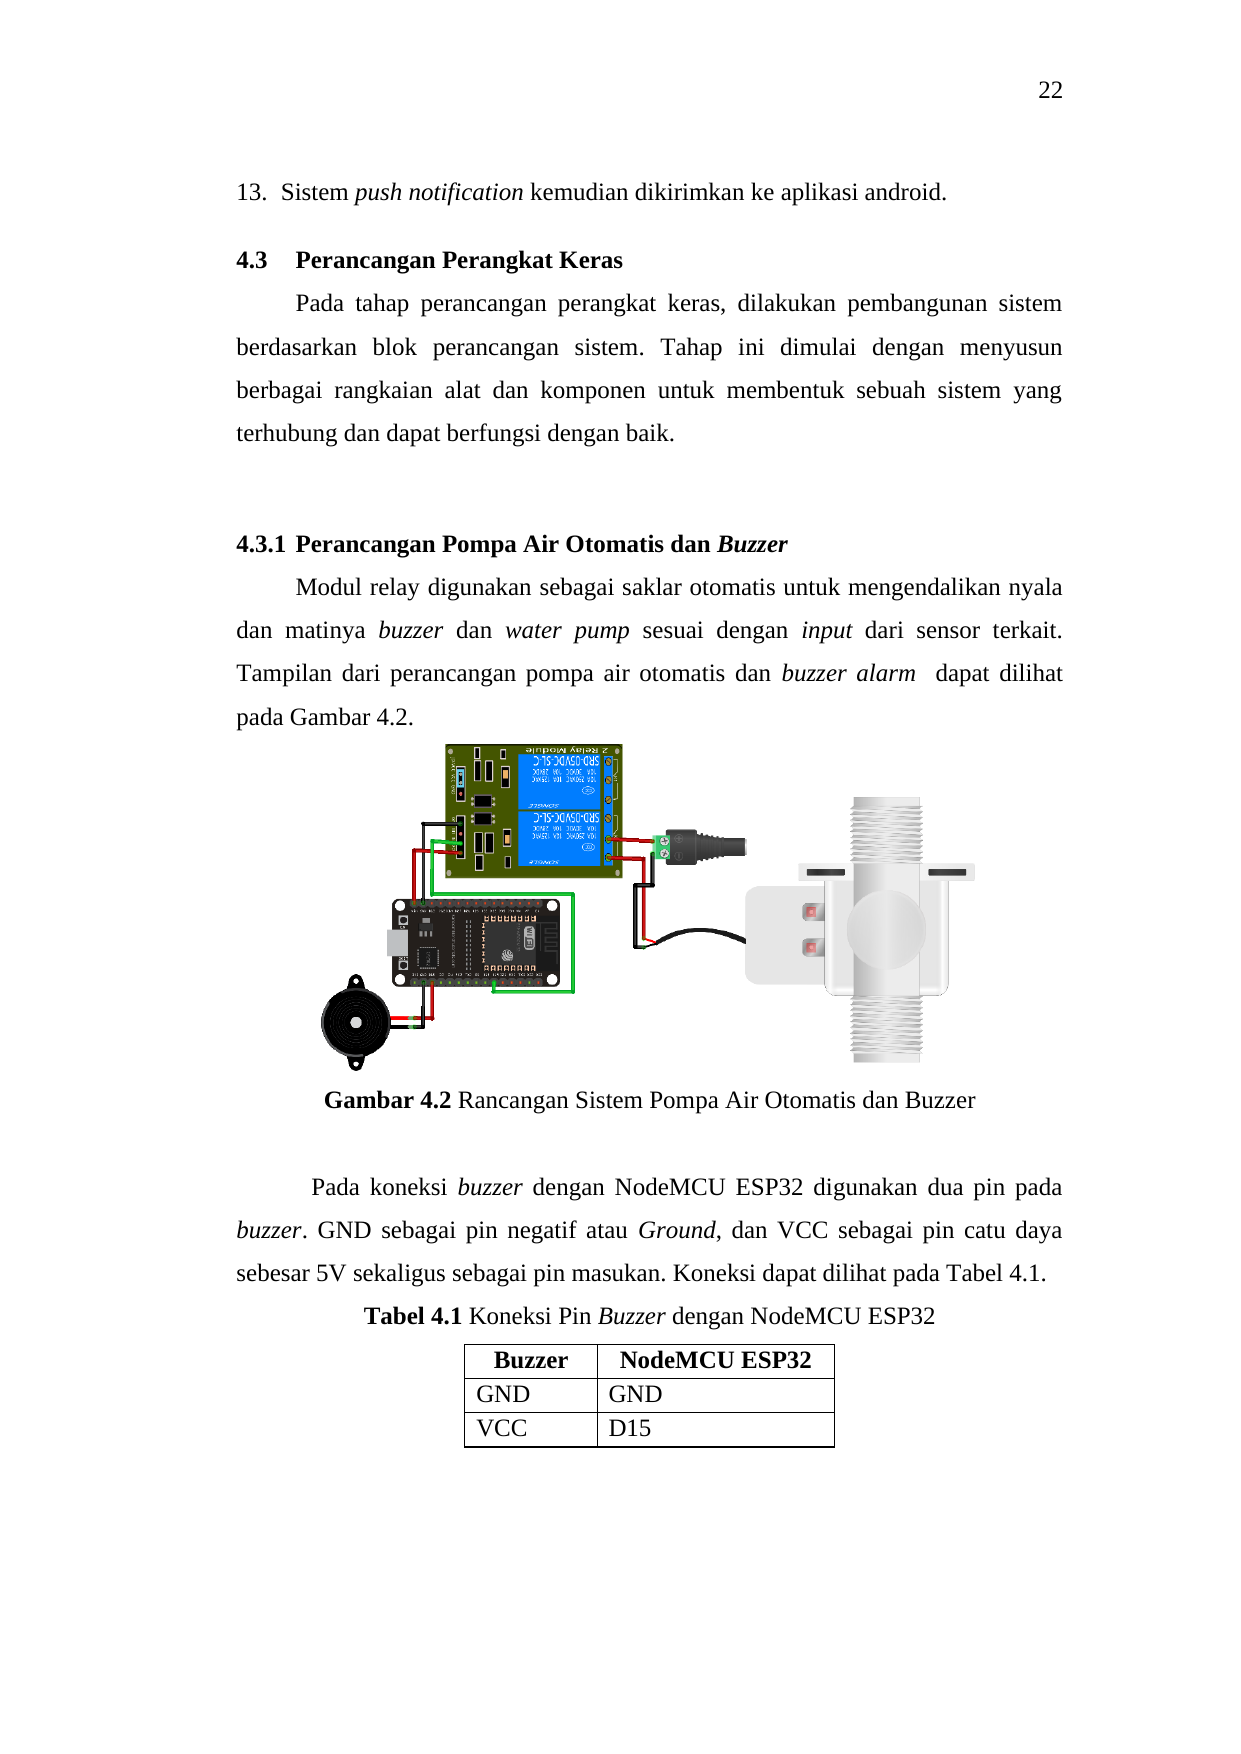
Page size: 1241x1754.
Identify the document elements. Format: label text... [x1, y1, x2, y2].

text Modul relay digunakan sebagai saklar otomatis untuk mengendalikan nyala dan matinya buzzer dan water pump sesuai dengan input dari sensor terkait. Tampilan dari perancangan pompa air otomatis dan buzzer alarm dapat dilihat pada Gambar 4.2. [236, 572, 1063, 730]
text Perancangan Pompa Air Otomatis dan Buzzer [236, 529, 1063, 558]
table_cell D15 [598, 1413, 834, 1446]
table_cell GND [465, 1379, 597, 1412]
text Gambar 4.2 Rancangan Sistem Pompa Air Otomatis dan Buzzer [236, 1085, 1063, 1114]
text Perancangan Perangkat Keras [236, 245, 1063, 274]
text Tabel 4.1 Koneksi Pin Buzzer dengan NodeMCU ESP32 [236, 1301, 1063, 1330]
text Pada koneksi buzzer dengan NodeMCU ESP32 digunakan dua pin pada buzzer. GND sebagai pin negatif atau Ground, dan VCC sebagai pin catu daya sebesar 5V sekaligus sebagai pin masukan. Koneksi dapat dilihat pada Tabel 4.1. [236, 1172, 1063, 1287]
list Sistem push notification kemudian dikirimkan ke aplikasi android. [236, 177, 1063, 206]
table_header Buzzer [465, 1345, 597, 1378]
text Pada tahap perancangan perangkat keras, dilakukan pembangunan sistem berdasarkan blok perancangan sistem. Tahap ini dimulai dengan menyusun berbagai rangkaian alat dan komponen untuk membentuk sebuah sistem yang terhubung dan dapat berfungsi dengan baik. [236, 288, 1063, 447]
table_cell VCC [465, 1413, 597, 1446]
table_header NodeMCU ESP32 [598, 1345, 834, 1378]
picture [321, 744, 979, 1072]
table_cell GND [598, 1379, 834, 1412]
